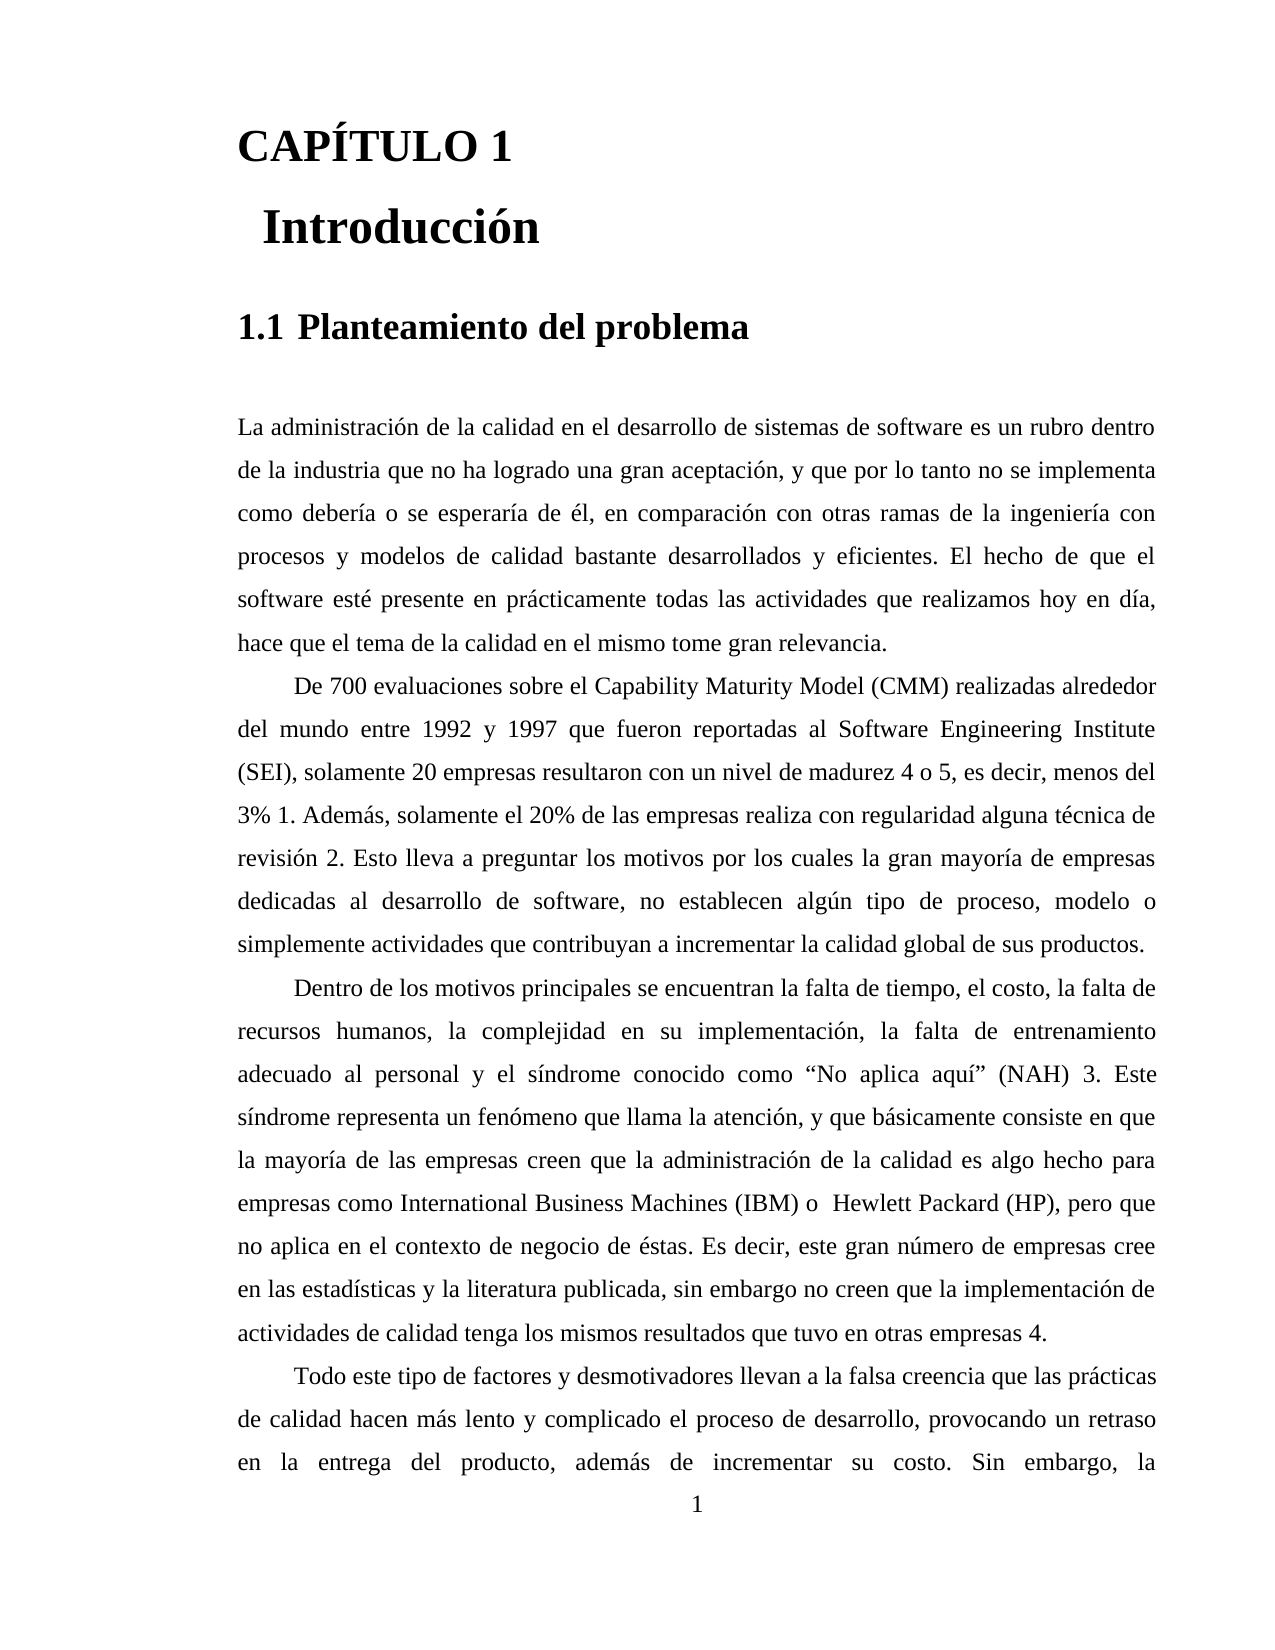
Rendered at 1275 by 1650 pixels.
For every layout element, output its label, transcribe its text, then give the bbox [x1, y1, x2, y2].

text Dentro de los motivos principales se encuentran la falta de tiempo, el costo, la falta de recursos humanos, la complejidad en su implementación, la falta de entrenamiento adecuado al personal y el síndrome conocido como “No aplica aquí” (NAH) . Este síndrome representa un fenómeno que llama la atención, y que básicamente consiste en que la mayoría de las empresas creen que la administración de la calidad es algo hecho para empresas como International Business Machines (IBM) o Hewlett Packard (HP), pero que no aplica en el contexto de negocio de éstas. Es decir, este gran número de empresas cree en las estadísticas y la literatura publicada, sin embargo no creen que la implementación de actividades de calidad tenga los mismos resultados que tuvo en otras empresas . [237, 973, 1157, 1346]
subtitle Introducción [177, 197, 1157, 255]
text CAPÍTULO 1 [237, 118, 1157, 171]
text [237, 1361, 1157, 1476]
text La administración de la calidad en el desarrollo de sistemas de software es un rubro dentro de la industria que no ha logrado una gran aceptación, y que por lo tanto no se implementa como debería o se esperaría de él, en comparación con otras ramas de la ingeniería con procesos y modelos de calidad bastante desarrollados y eficientes. El hecho de que el software esté presente en prácticamente todas las actividades que realizamos hoy en día, hace que el tema de la calidad en el mismo tome gran relevancia. [237, 412, 1157, 656]
subtitle Planteamiento del problema [237, 304, 1157, 347]
text De 700 evaluaciones sobre el Capability Maturity Model (CMM) realizadas alrededor del mundo entre 1992 y 1997 que fueron reportadas al Software Engineering Institute (SEI), solamente 20 empresas resultaron con un nivel de madurez 4 o 5, es decir, menos del 3% . Además, solamente el 20% de las empresas realiza con regularidad alguna técnica de revisión . Esto lleva a preguntar los motivos por los cuales la gran mayoría de empresas dedicadas al desarrollo de software, no establecen algún tipo de proceso, modelo o simplemente actividades que contribuyan a incrementar la calidad global de sus productos. [237, 671, 1157, 958]
